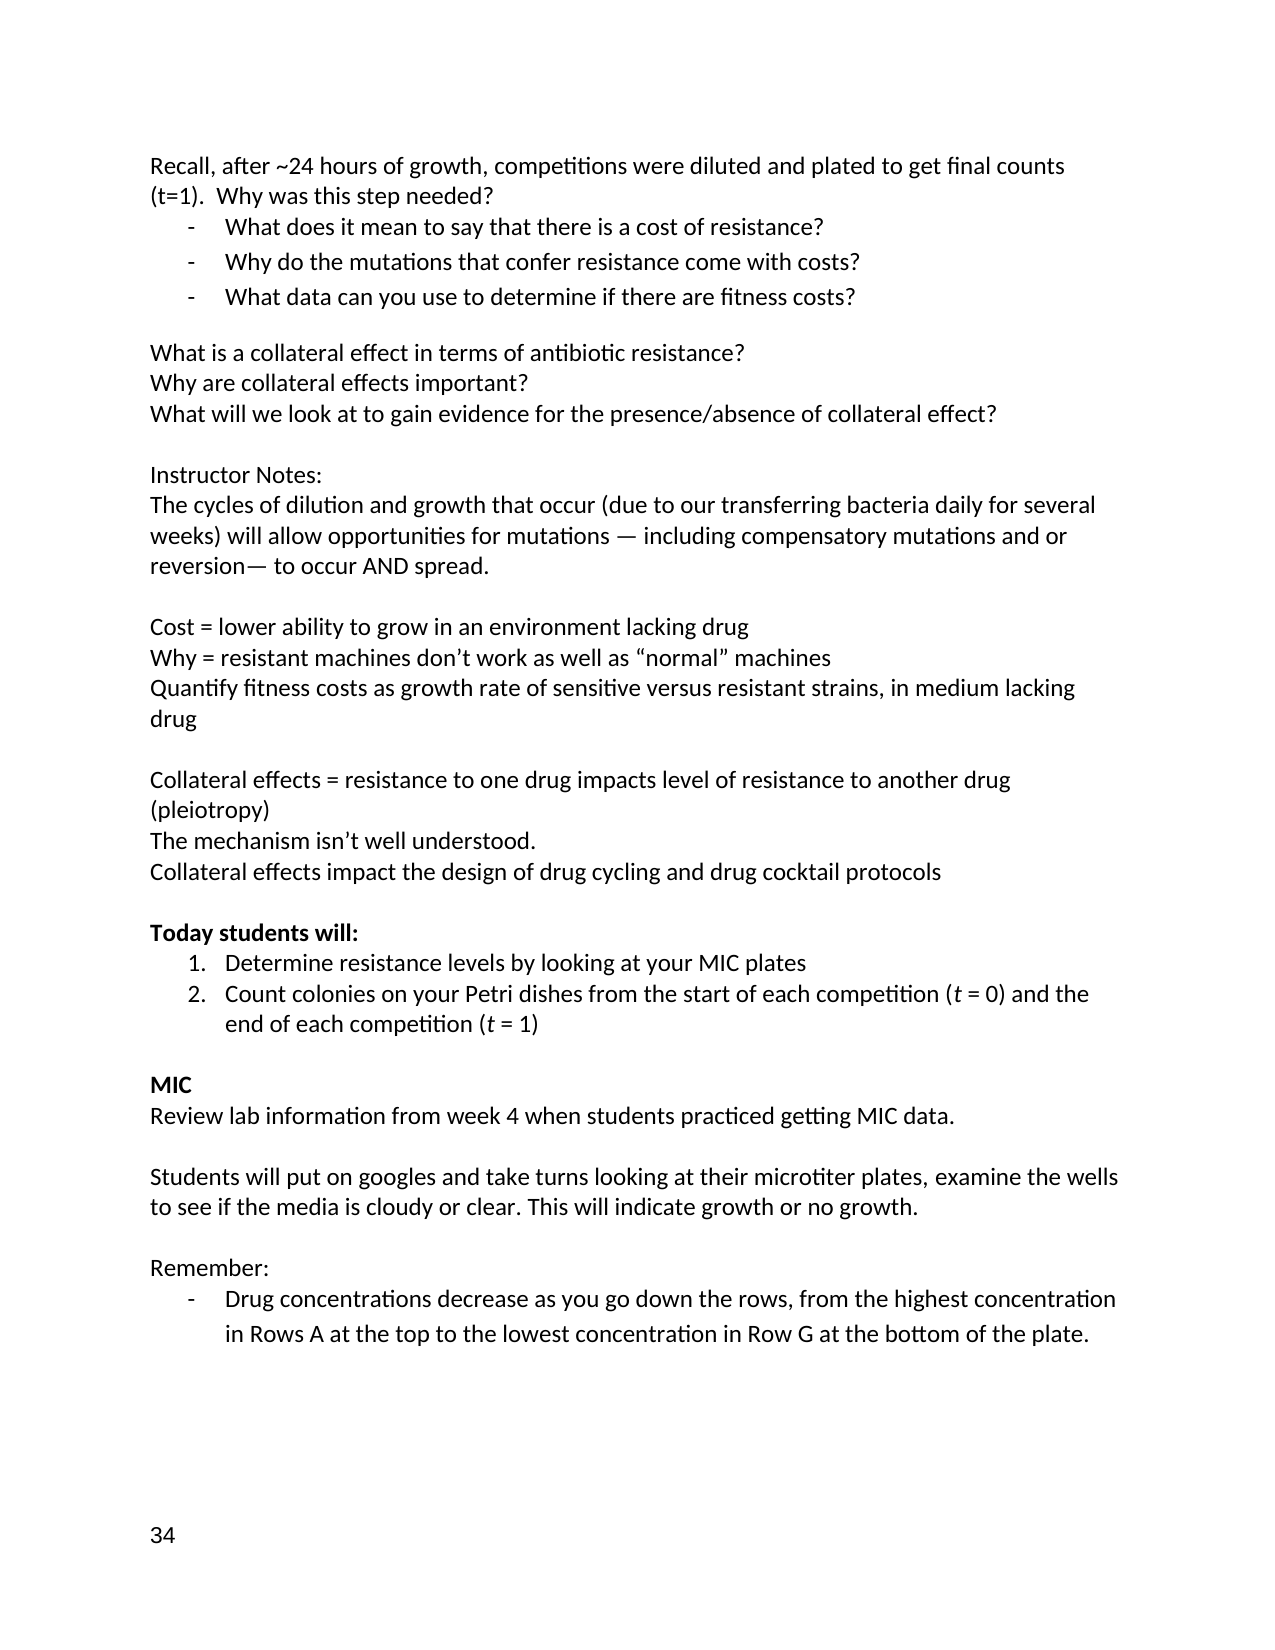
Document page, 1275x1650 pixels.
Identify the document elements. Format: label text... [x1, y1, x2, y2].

text What is a collateral effect in terms of antibiotic resistance? [150, 337, 1125, 367]
text The mechanism isn’t well understood. [150, 825, 1125, 856]
list What does it mean to say that there is a cost of resistance? [187, 211, 1125, 242]
text What will we look at to gain evidence for the presence/absence of collateral effect? [150, 398, 1125, 428]
list Drug concentrations decrease as you go down the rows, from the highest concentration in Rows A at the top to the lowest concentration in Row G at the bottom of the plate. [187, 1283, 1125, 1348]
text Why are collateral effects important? [150, 367, 1125, 398]
text Instructor Notes: [150, 459, 1125, 489]
text Why = resistant machines don’t work as well as “normal” machines [150, 642, 1125, 673]
list Count colonies on your Petri dishes from the start of each competition (t = 0) and the end of each competition (t = 1) [187, 978, 1125, 1039]
text MIC [150, 1069, 1125, 1100]
text Quantify fitness costs as growth rate of sensitive versus resistant strains, in medium lacking drug [150, 673, 1125, 734]
text Review lab information from week 4 when students practiced getting MIC data. [150, 1100, 1125, 1130]
text Students will put on googles and take turns looking at their microtiter plates, examine the wells to see if the media is cloudy or clear. This will indicate growth or no growth. [150, 1161, 1125, 1222]
text Collateral effects = resistance to one drug impacts level of resistance to another drug (pleiotropy) [150, 764, 1125, 825]
text Cost = lower ability to grow in an environment lacking drug [150, 612, 1125, 642]
text The cycles of dilution and growth that occur (due to our transferring bacteria daily for several weeks) will allow opportunities for mutations — including compensatory mutations and or reversion— to occur AND spread. [150, 489, 1125, 581]
text Today students will: [150, 917, 1125, 947]
text Remember: [150, 1252, 1125, 1283]
list What data can you use to determine if there are fitness costs? [187, 281, 1125, 312]
text Recall, after ~24 hours of growth, competitions were diluted and plated to get final counts (t=1). Why was this step needed? [150, 150, 1125, 211]
list Determine resistance levels by looking at your MIC plates [187, 947, 1125, 978]
list Why do the mutations that confer resistance come with costs? [187, 246, 1125, 277]
text Collateral effects impact the design of drug cycling and drug cocktail protocols [150, 856, 1125, 886]
